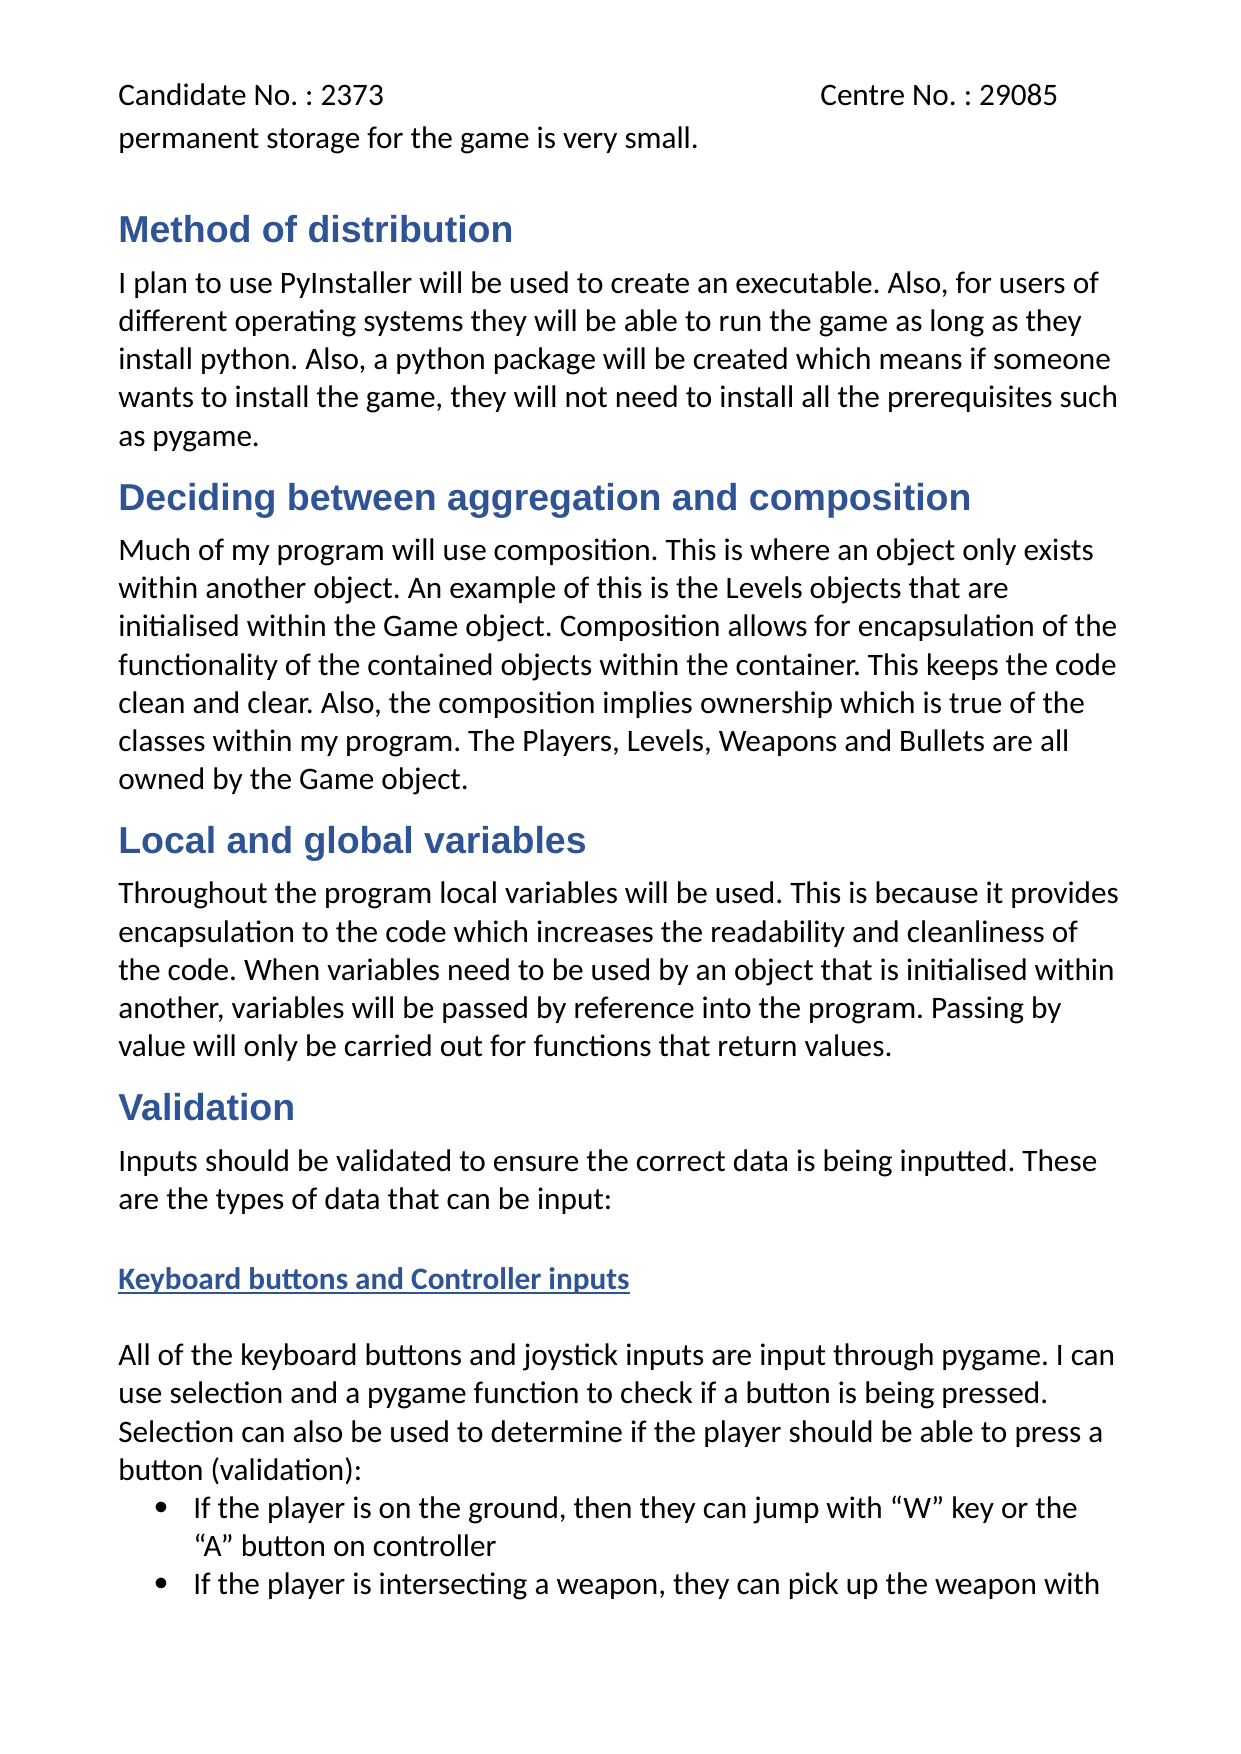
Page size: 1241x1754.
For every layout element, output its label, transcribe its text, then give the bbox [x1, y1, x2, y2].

text I plan to use PyInstaller will be used to create an executable. Also, for users of different operating systems they will be able to run the game as long as they install python. Also, a python package will be created which means if someone wants to install the game, they will not need to install all the prerequisites such as pygame. [118, 263, 1122, 454]
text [118, 118, 1122, 156]
subtitle Deciding between aggregation and composition [118, 475, 1122, 518]
text All of the keyboard buttons and joystick inputs are input through pygame. I can use selection and a pygame function to check if a button is being pressed. Selection can also be used to determine if the player should be able to press a button (validation): [118, 1336, 1122, 1488]
list If the player is on the ground, then they can jump with “W” key or the “A” button on controller [156, 1488, 1122, 1564]
subtitle Method of distribution [118, 208, 1122, 251]
text Inputs should be validated to ensure the correct data is being inputted. These are the types of data that can be input: [118, 1141, 1122, 1217]
subtitle Local and global variables [118, 818, 1122, 861]
subtitle Keyboard buttons and Controller inputs [118, 1259, 1122, 1297]
subtitle Validation [118, 1085, 1122, 1128]
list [156, 1564, 1122, 1602]
text Throughout the program local variables will be used. This is because it provides encapsulation to the code which increases the readability and cleanliness of the code. When variables need to be used by an object that is initialised within another, variables will be passed by reference into the program. Passing by value will only be carried out for functions that return values. [118, 874, 1122, 1064]
text Much of my program will use composition. This is where an object only exists within another object. An example of this is the Levels objects that are initialised within the Game object. Composition allows for encapsulation of the functionality of the contained objects within the container. This keeps the code clean and clear. Also, the composition implies ownership which is true of the classes within my program. The Players, Levels, Weapons and Bullets are all owned by the Game object. [118, 530, 1122, 797]
